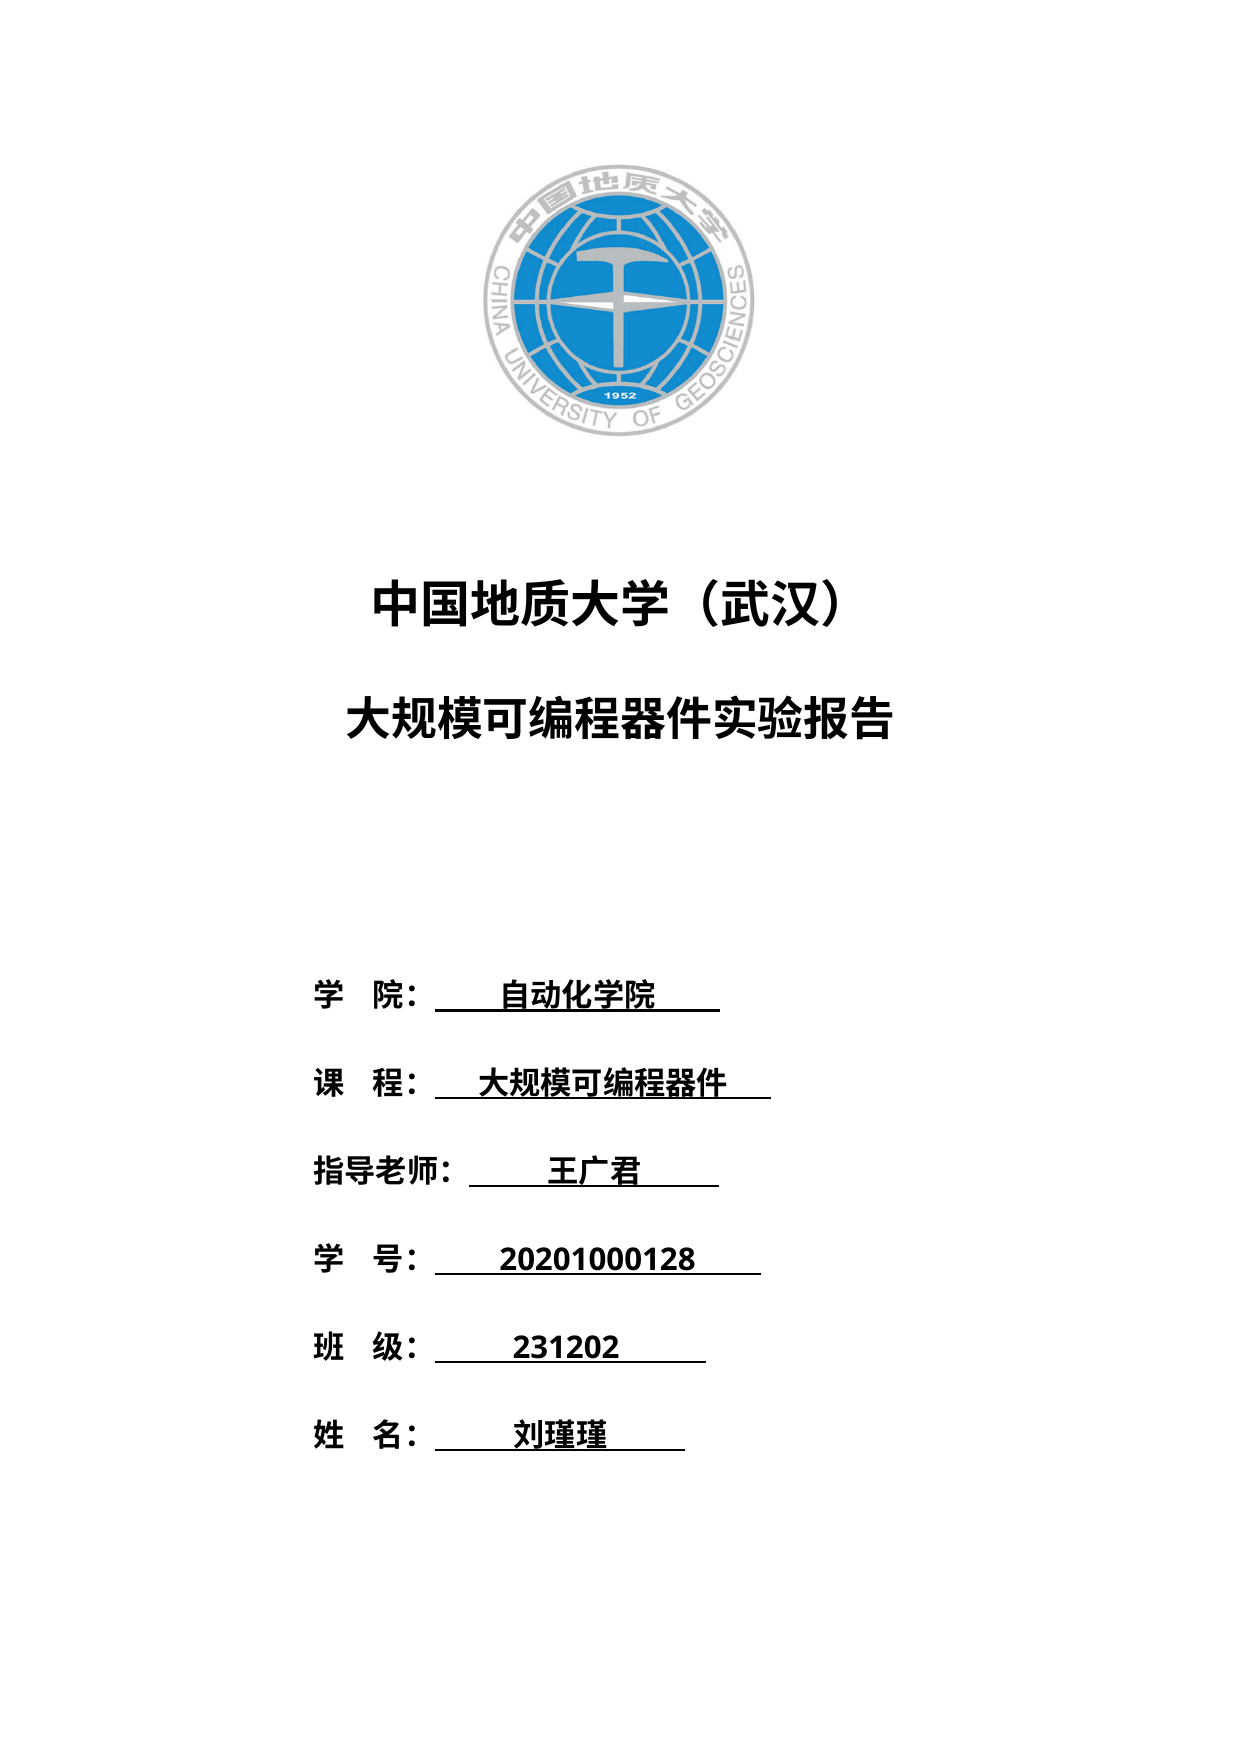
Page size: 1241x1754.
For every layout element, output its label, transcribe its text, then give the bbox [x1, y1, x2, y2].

text 班 级： 231202 [187, 1322, 1053, 1367]
text 姓 名： 刘瑾瑾 [187, 1410, 1053, 1455]
text 指导老师： 王广君 [187, 1146, 1053, 1191]
text 课 程： 大规模可编程器件 [187, 1058, 1053, 1104]
text 学 院： 自动化学院 [187, 971, 1053, 1016]
text 大规模可编程器件实验报告 [187, 682, 1053, 748]
text 中国地质大学（武汉） [187, 552, 1053, 649]
text 学 号： 20201000128 [187, 1234, 1053, 1279]
picture [477, 162, 763, 439]
